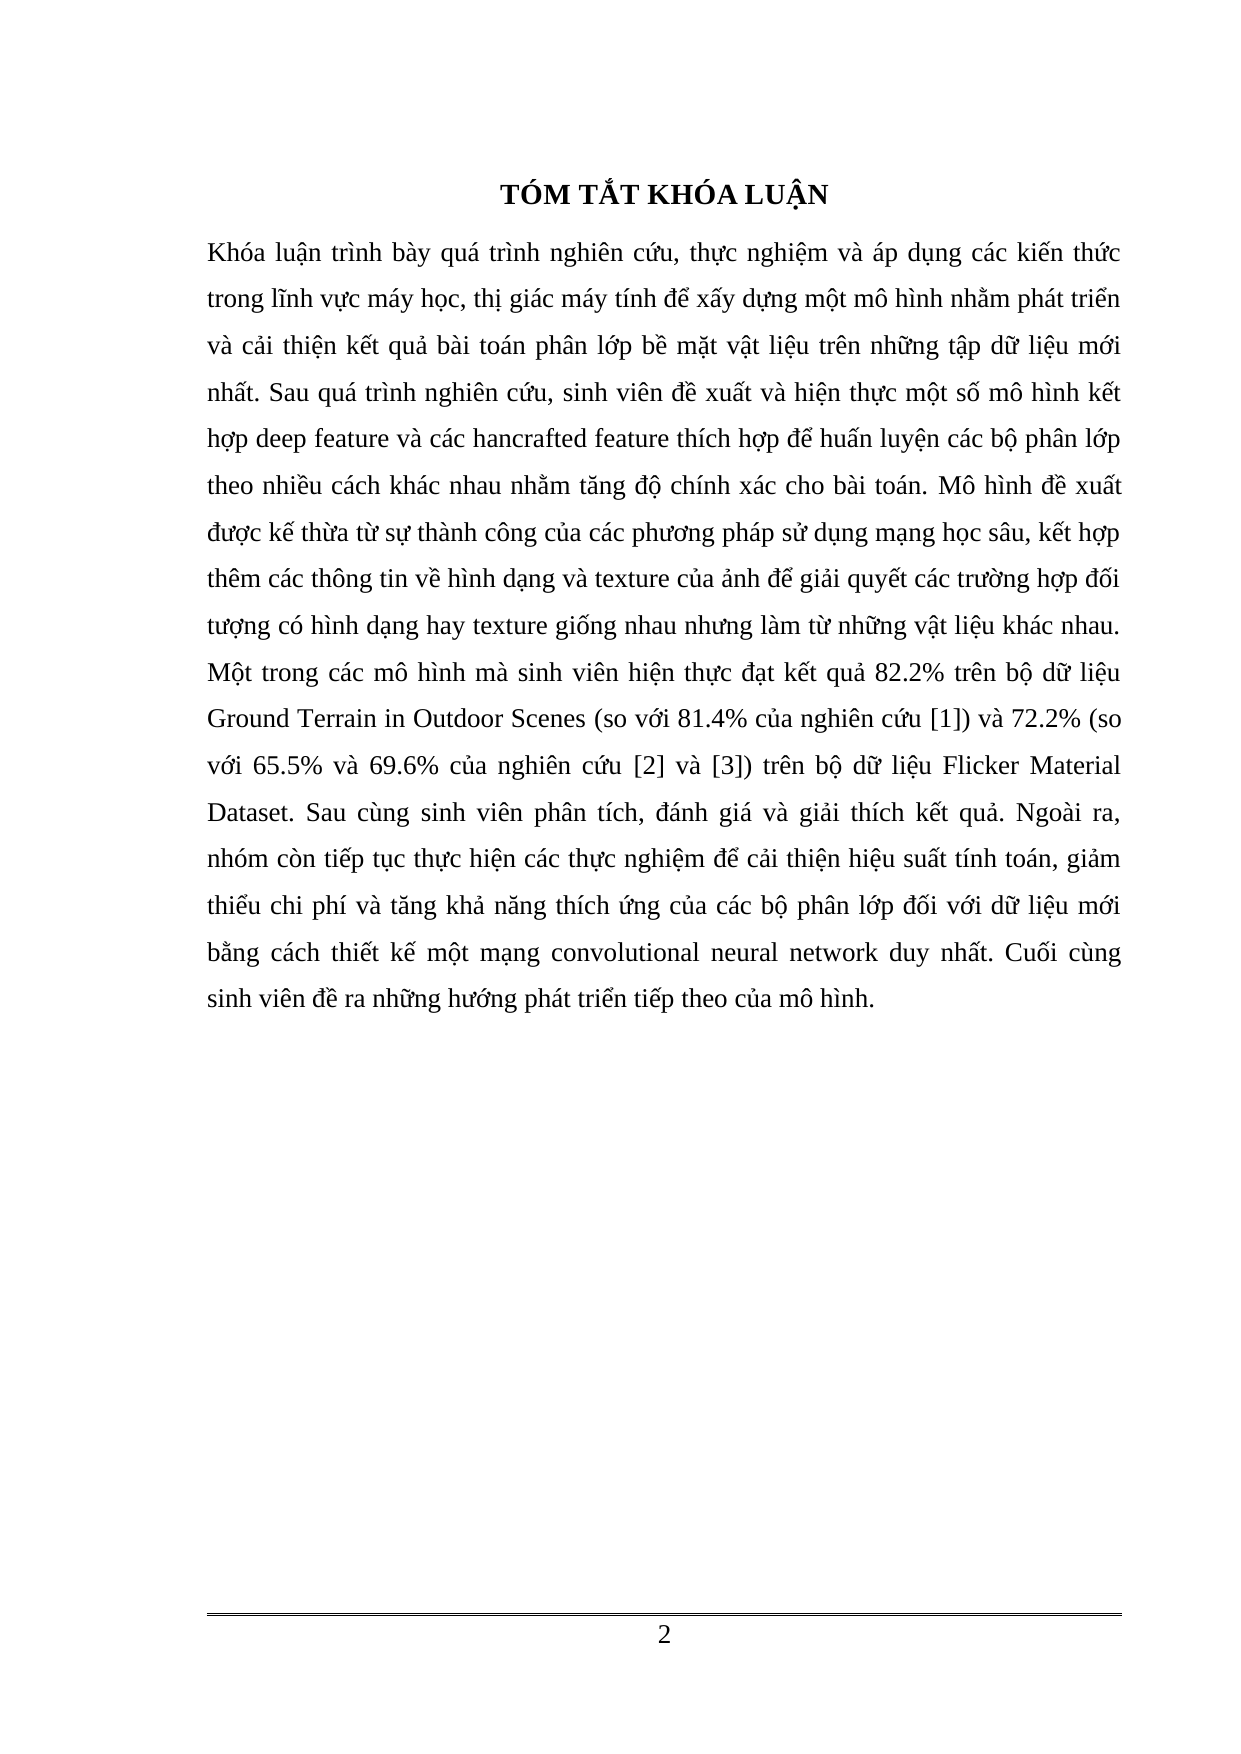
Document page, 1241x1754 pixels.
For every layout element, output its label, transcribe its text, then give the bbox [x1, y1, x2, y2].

title TÓM TẮT KHÓA LUẬN [207, 177, 1122, 211]
text Khóa luận trình bày quá trình nghiên cứu, thực nghiệm và áp dụng các kiến thức trong lĩnh vực máy học, thị giác máy tính để xấy dựng một mô hình nhằm phát triển và cải thiện kết quả bài toán phân lớp bề mặt vật liệu trên những tập dữ liệu mới nhất. Sau quá trình nghiên cứu, sinh viên đề xuất và hiện thực một số mô hình kết hợp deep feature và các hancrafted feature thích hợp để huấn luyện các bộ phân lớp theo nhiều cách khác nhau nhằm tăng độ chính xác cho bài toán. Mô hình đề xuất được kế thừa từ sự thành công của các phương pháp sử dụng mạng học sâu, kết hợp thêm các thông tin về hình dạng và texture của ảnh để giải quyết các trường hợp đối tượng có hình dạng hay texture giống nhau nhưng làm từ những vật liệu khác nhau. Một trong các mô hình mà sinh viên hiện thực đạt kết quả 82.2% trên bộ dữ liệu Ground Terrain in Outdoor Scenes (so với 81.4% của nghiên cứu ) và 72.2% (so với 65.5% và 69.6% của nghiên cứu và ) trên bộ dữ liệu Flicker Material Dataset. Sau cùng sinh viên phân tích, đánh giá và giải thích kết quả. Ngoài ra, nhóm còn tiếp tục thực hiện các thực nghiệm để cải thiện hiệu suất tính toán, giảm thiểu chi phí và tăng khả năng thích ứng của các bộ phân lớp đối với dữ liệu mới bằng cách thiết kế một mạng convolutional neural network duy nhất. Cuối cùng sinh viên đề ra những hướng phát triển tiếp theo của mô hình. [207, 236, 1122, 1013]
